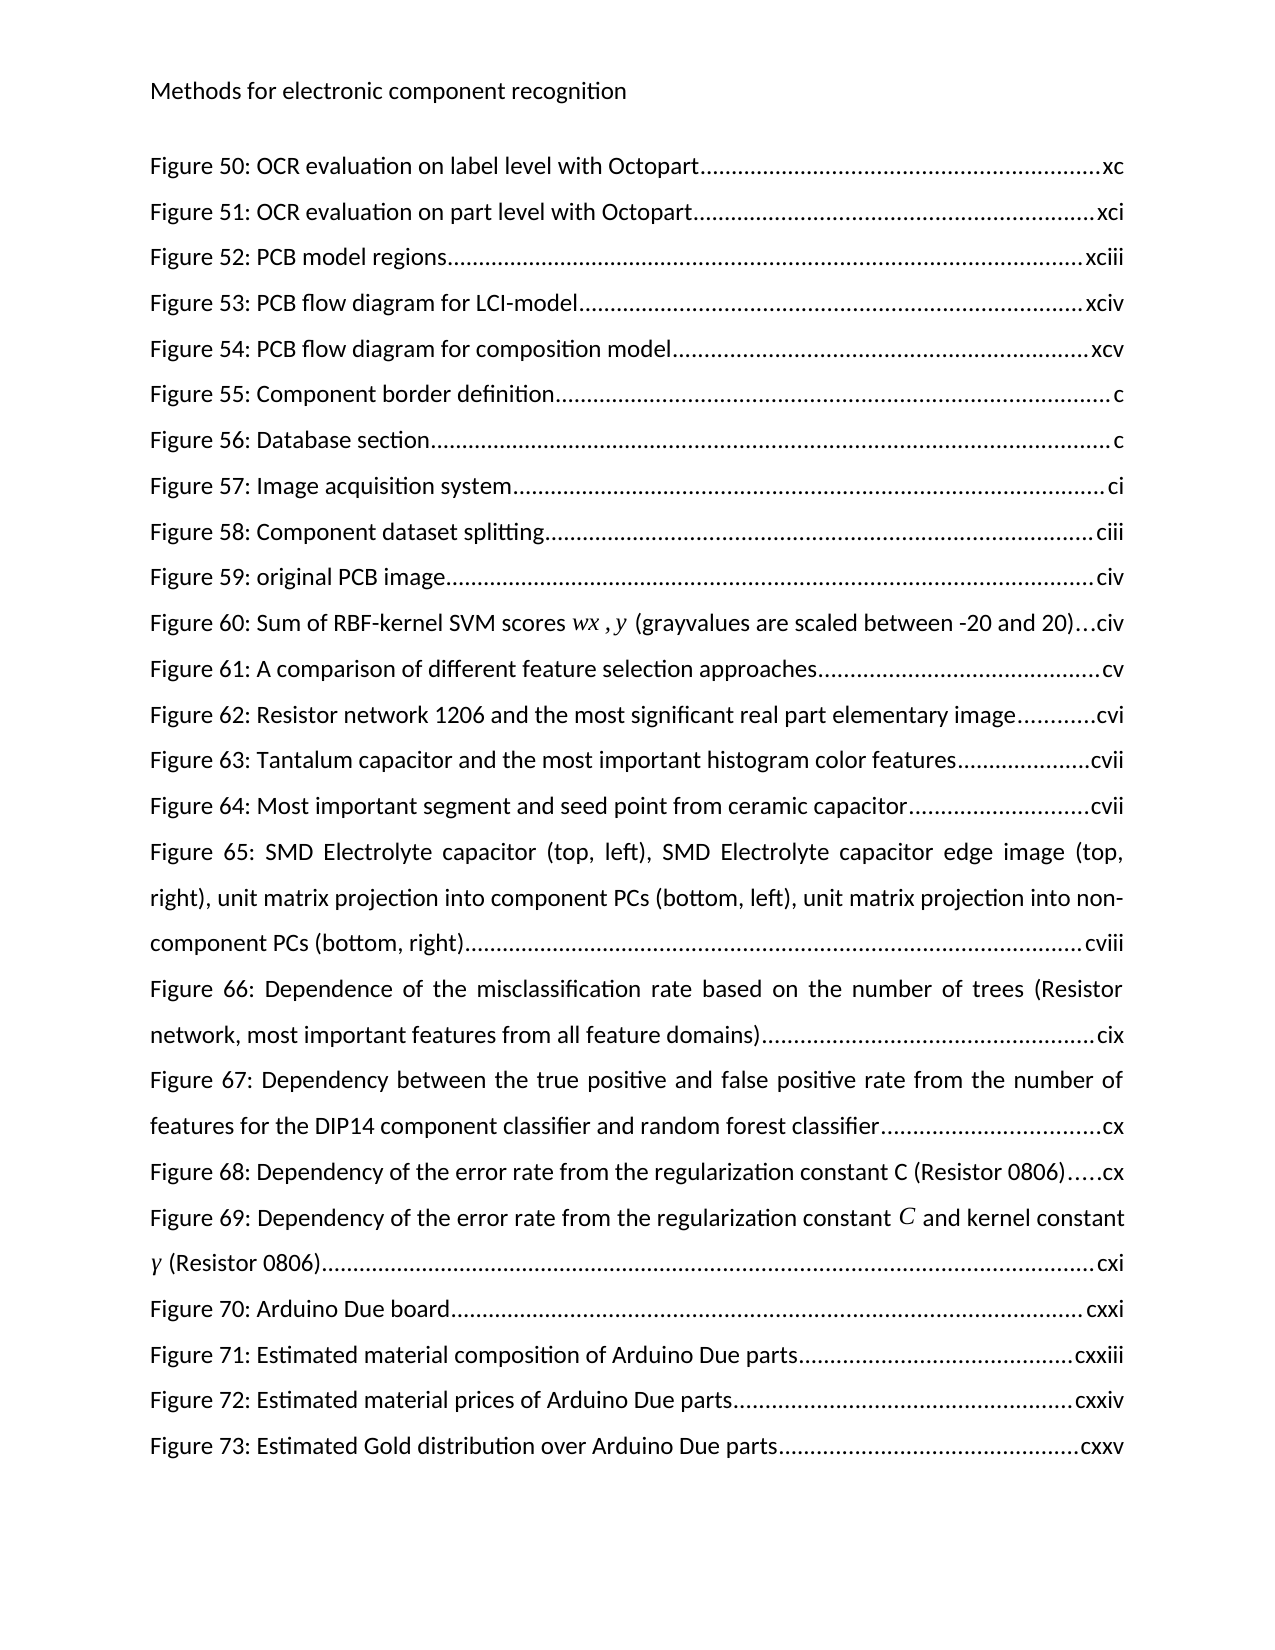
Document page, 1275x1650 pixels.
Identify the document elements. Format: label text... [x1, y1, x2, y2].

text Figure 50: OCR evaluation on label level with Octopart xc [150, 150, 1125, 181]
text Figure 51: OCR evaluation on part level with Octopart xci [150, 196, 1125, 226]
text Figure 69: Dependency of the error rate from the regularization constant and kernel constant (Resistor 0806) cxi [150, 1202, 1125, 1278]
text Figure 70: Arduino Due board cxxi [150, 1293, 1125, 1324]
text Figure 65: SMD Electrolyte capacitor (top, left), SMD Electrolyte capacitor edge image (top, right), unit matrix projection into component PCs (bottom, left), unit matrix projection into non-component PCs (bottom, right) cviii [150, 836, 1125, 958]
text Figure 55: Component border definition c [150, 379, 1125, 409]
text Figure 71: Estimated material composition of Arduino Due parts cxxiii [150, 1339, 1125, 1369]
text Figure 63: Tantalum capacitor and the most important histogram color features cvii [150, 744, 1125, 775]
text Figure 68: Dependency of the error rate from the regularization constant C (Resistor 0806) cx [150, 1156, 1125, 1187]
text Figure 62: Resistor network 1206 and the most significant real part elementary image cvi [150, 699, 1125, 729]
text Figure 54: PCB flow diagram for composition model xcv [150, 333, 1125, 363]
text Figure 61: A comparison of different feature selection approaches cv [150, 653, 1125, 683]
text Figure 56: Database section c [150, 424, 1125, 455]
text Figure 58: Component dataset splitting ciii [150, 516, 1125, 546]
text Figure 67: Dependency between the true positive and false positive rate from the number of features for the DIP14 component classifier and random forest classifier cx [150, 1064, 1125, 1141]
text Figure 59: original PCB image civ [150, 562, 1125, 592]
text Figure 60: Sum of RBF-kernel SVM scores (grayvalues are scaled between -20 and 20) civ [150, 607, 1125, 638]
text Figure 52: PCB model regions xciii [150, 241, 1125, 272]
text Figure 66: Dependence of the misclassification rate based on the number of trees (Resistor network, most important features from all feature domains) cix [150, 973, 1125, 1049]
text Figure 72: Estimated material prices of Arduino Due parts cxxiv [150, 1385, 1125, 1415]
text Figure 73: Estimated Gold distribution over Arduino Due parts cxxv [150, 1430, 1125, 1461]
text Figure 53: PCB flow diagram for LCI-model xciv [150, 287, 1125, 318]
text Figure 64: Most important segment and seed point from ceramic capacitor cvii [150, 790, 1125, 821]
text Figure 57: Image acquisition system ci [150, 470, 1125, 501]
